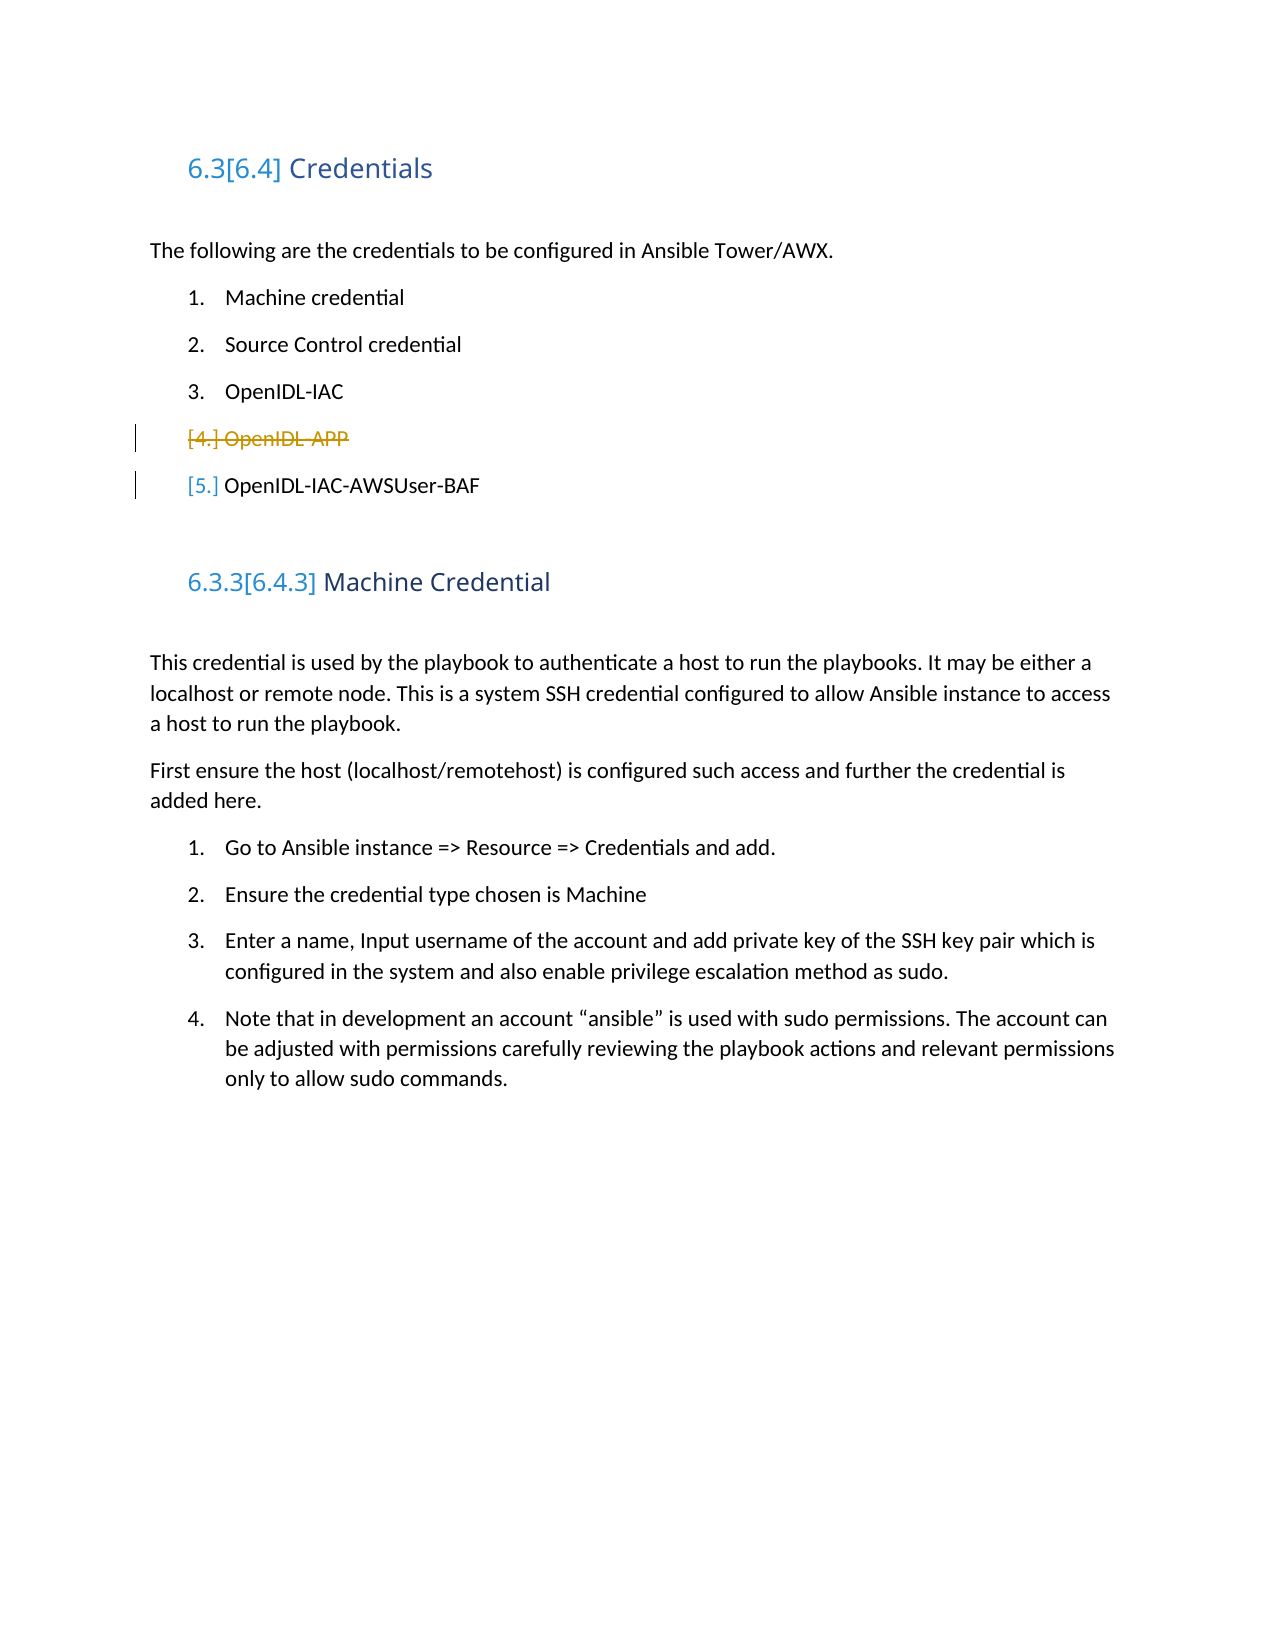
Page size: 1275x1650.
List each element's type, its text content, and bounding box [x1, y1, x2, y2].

text This credential is used by the playbook to authenticate a host to run the playbooks. It may be either a localhost or remote node. This is a system SSH credential configured to allow Ansible instance to access a host to run the playbook. [150, 648, 1125, 737]
list Ensure the credential type chosen is Machine [187, 880, 1125, 908]
subtitle Machine Credential [187, 565, 1125, 599]
list Note that in development an account “ansible” is used with sudo permissions. The account can be adjusted with permissions carefully reviewing the playbook actions and relevant permissions only to allow sudo commands. [187, 1004, 1125, 1092]
list OpenIDL-IAC [187, 377, 1125, 405]
text First ensure the host (localhost/remotehost) is configured such access and further the credential is added here. [150, 756, 1125, 814]
text The following are the credentials to be configured in Ansible Tower/AWX. [150, 237, 1125, 265]
subtitle Credentials [187, 150, 1125, 187]
list Go to Ansible instance => Resource => Credentials and add. [187, 833, 1125, 861]
list Enter a name, Input username of the account and add private key of the SSH key pair which is configured in the system and also enable privilege escalation method as sudo. [187, 927, 1125, 985]
list Machine credential [187, 283, 1125, 312]
list Source Control credential [187, 330, 1125, 358]
list OpenIDL-IAC-AWSUser-BAF [187, 471, 1125, 499]
